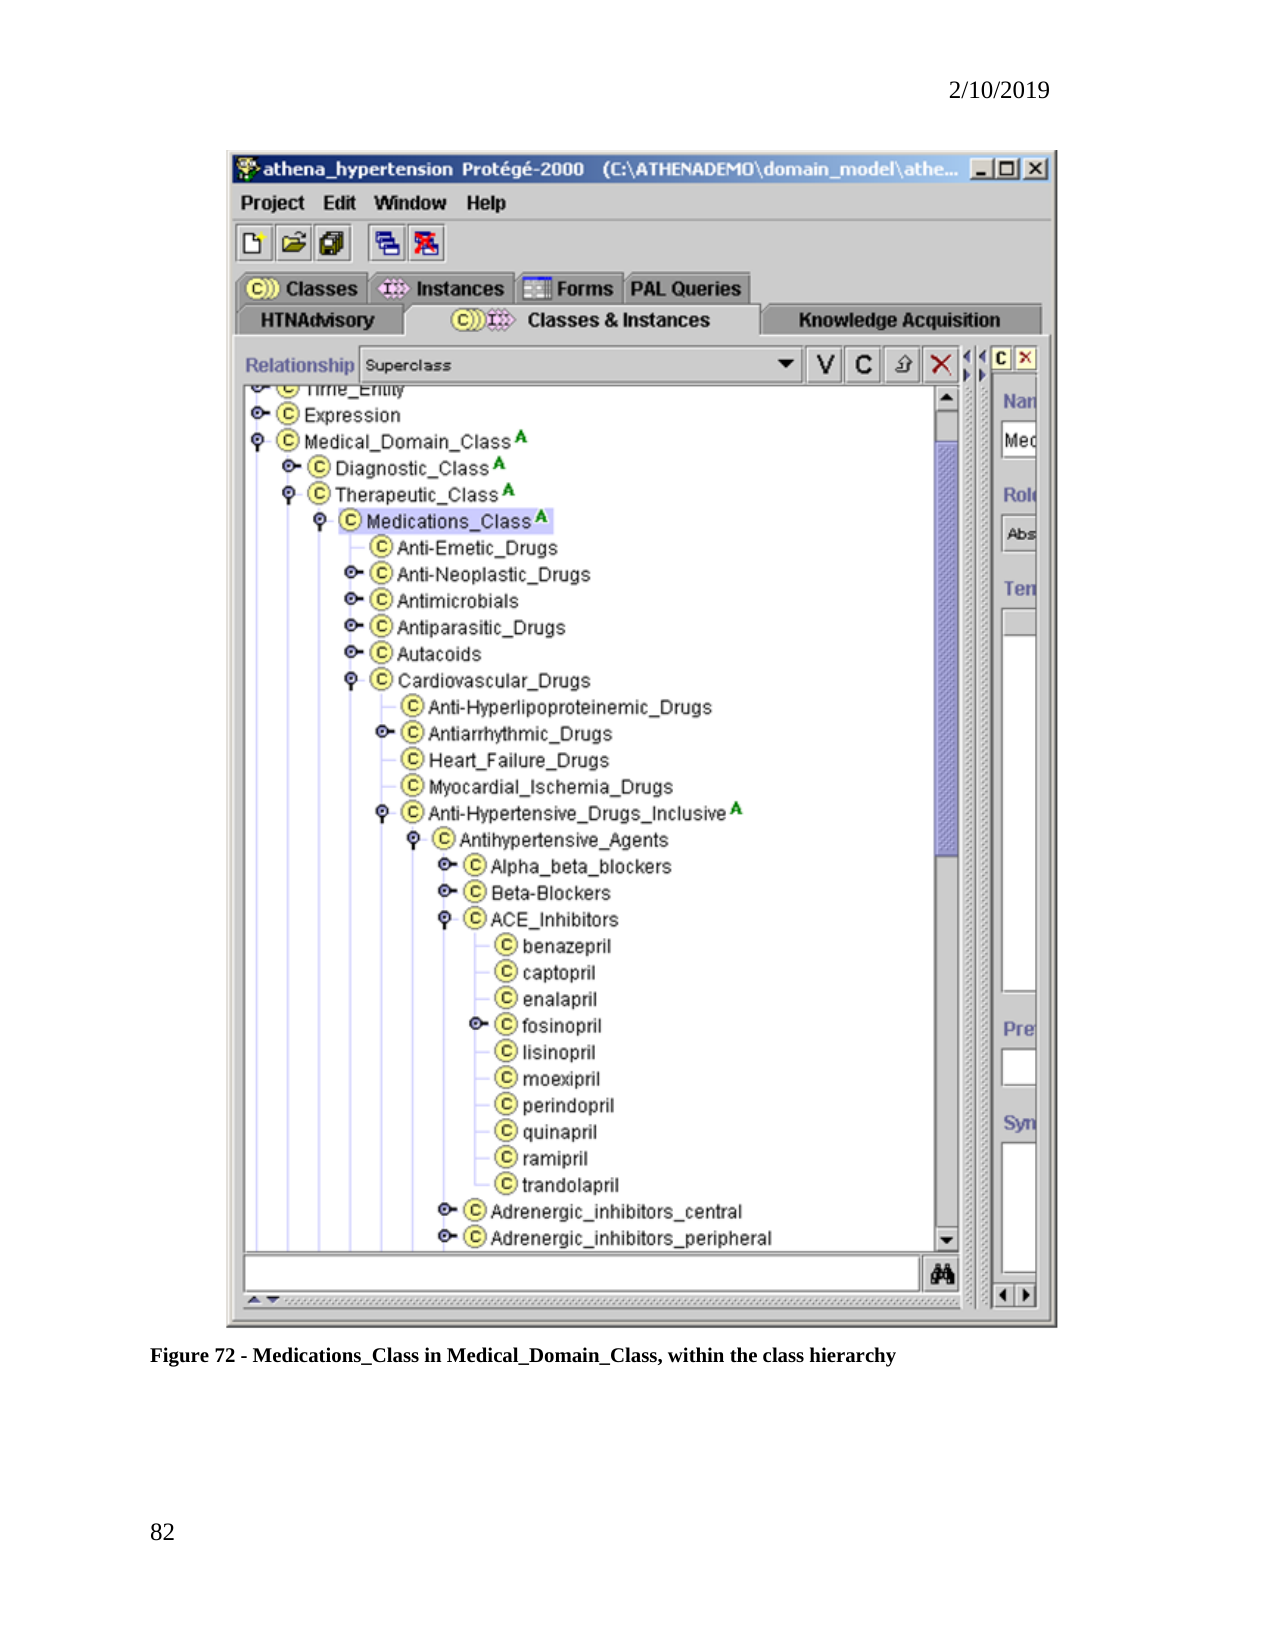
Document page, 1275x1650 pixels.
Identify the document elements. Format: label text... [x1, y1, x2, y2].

picture [225, 150, 1062, 1331]
